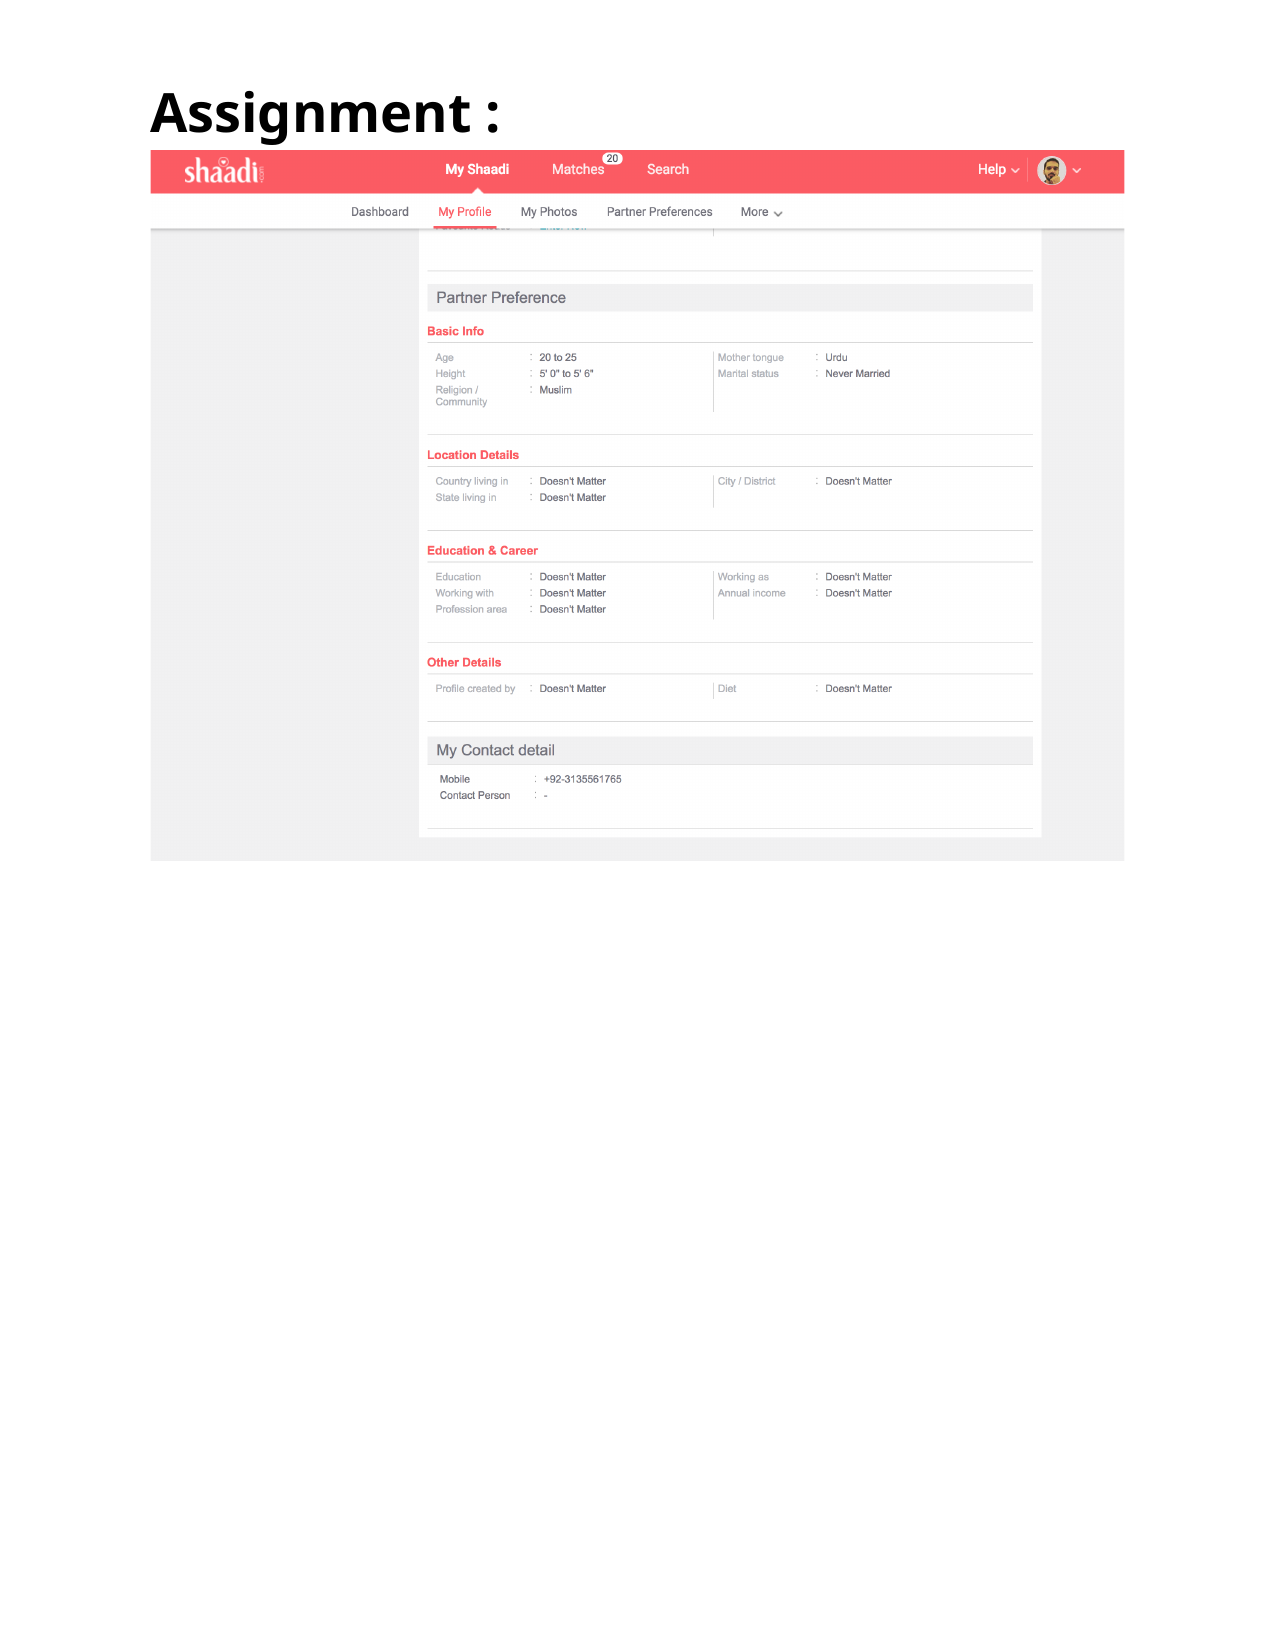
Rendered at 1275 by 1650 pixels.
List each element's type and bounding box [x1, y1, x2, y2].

picture [150, 150, 1125, 861]
